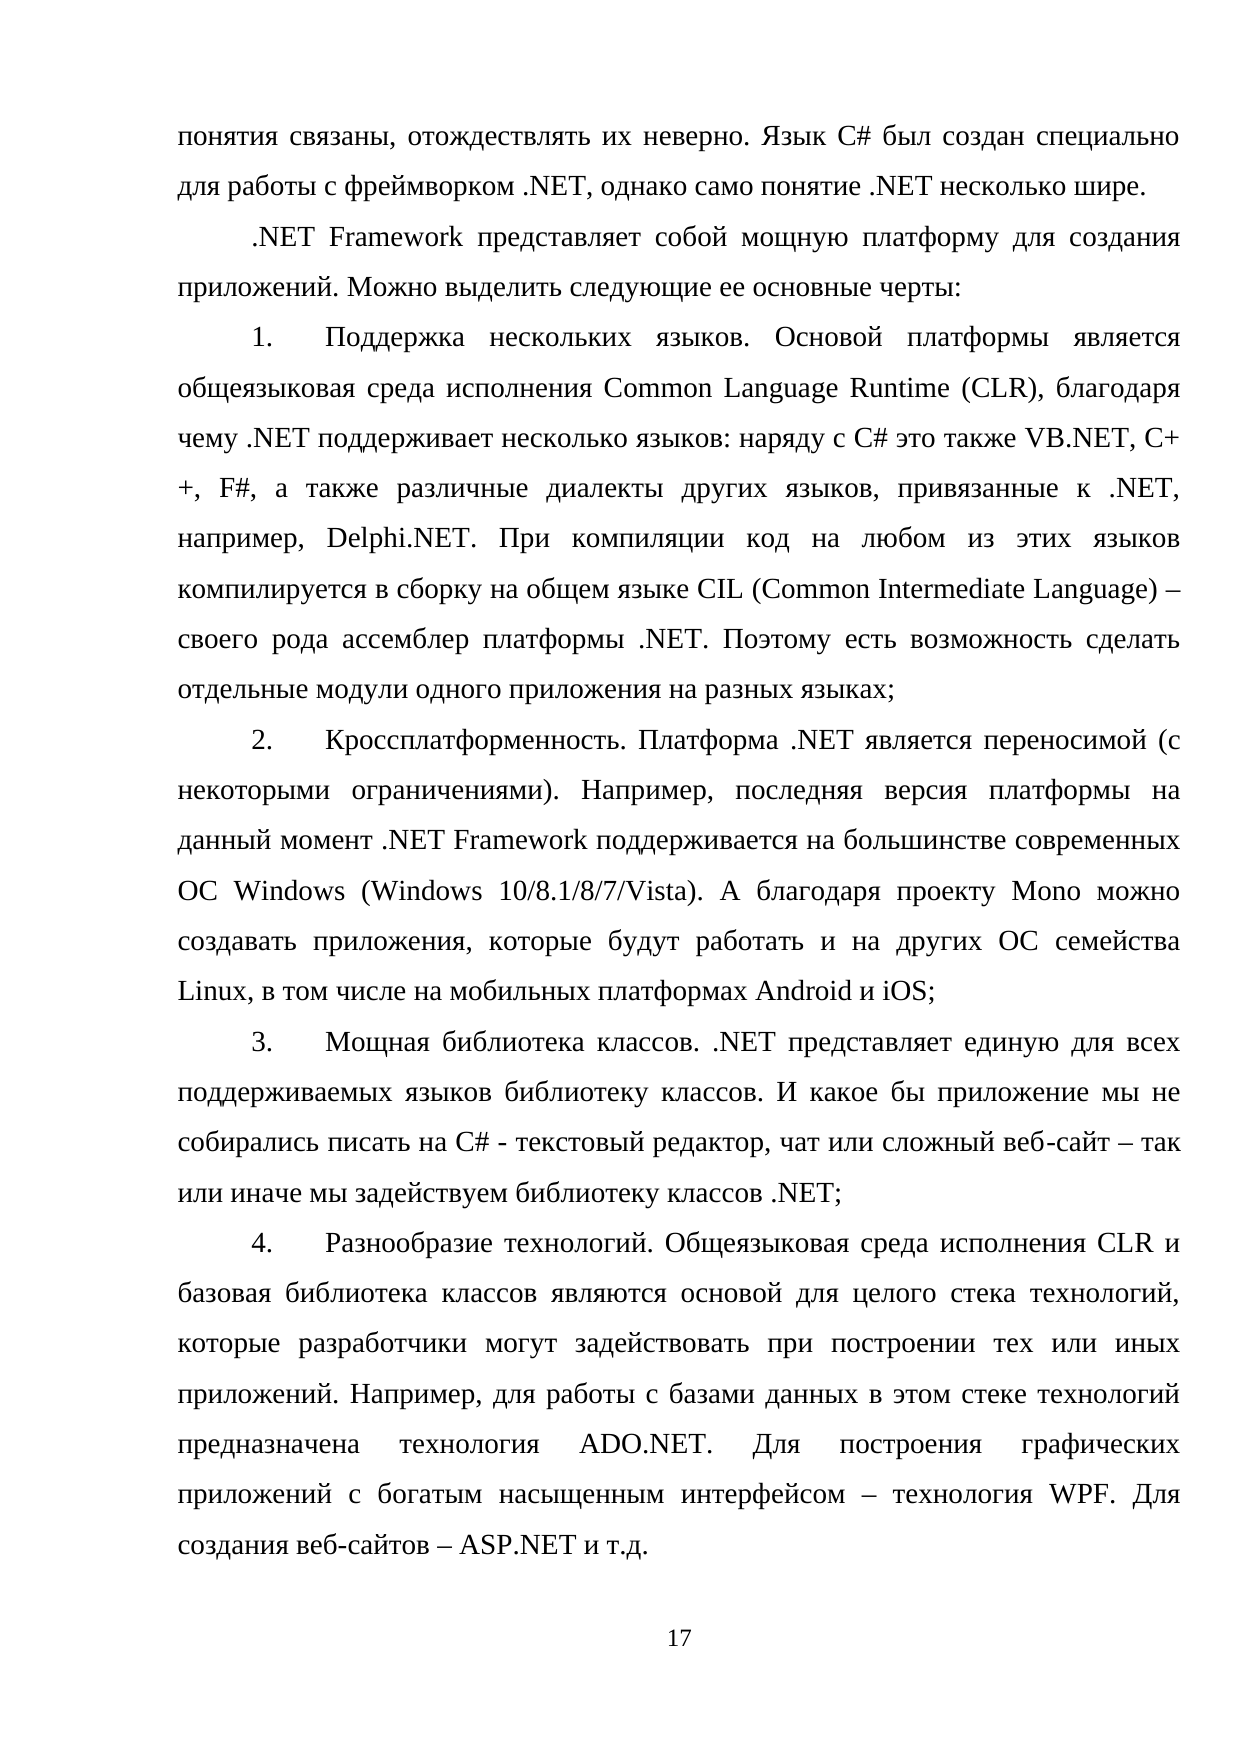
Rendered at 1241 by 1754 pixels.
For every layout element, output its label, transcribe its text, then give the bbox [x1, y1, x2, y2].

text .NET Framework представляет собой мощную платформу для создания приложений. Можно выделить следующие ее основные черты: [177, 219, 1181, 303]
list Мощная библиотека классов. .NET представляет единую для всех поддерживаемых языков библиотеку классов. И какое бы приложение мы не собирались писать на C# - текстовый редактор, чат или сложный веб-сайт – так или иначе мы задействуем библиотеку классов .NET; [177, 1024, 1181, 1208]
list Разнообразие технологий. Общеязыковая среда исполнения CLR и базовая библиотека классов являются основой для целого стека технологий, которые разработчики могут задействовать при построении тех или иных приложений. Например, для работы с базами данных в этом стеке технологий предназначена технология ADO.NET. Для построения графических приложений с богатым насыщенным интерфейсом – технология WPF. Для создания веб-сайтов – ASP.NET и т.д. [177, 1225, 1181, 1560]
list Кроссплатформенность. Платформа .NET является переносимой (с некоторыми ограничениями). Например, последняя версия платформы на данный момент .NET Framework поддерживается на большинстве современных ОС Windows (Windows 10/8.1/8/7/Vista). А благодаря проекту Mono можно создавать приложения, которые будут работать и на других ОС семейства Linux, в том числе на мобильных платформах Android и iOS; [177, 722, 1181, 1007]
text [177, 118, 1181, 202]
list Поддержка нескольких языков. Основой платформы является общеязыковая среда исполнения Common Language Runtime (CLR), благодаря чему .NET поддерживает несколько языков: наряду с C# это также VB.NET, C++, F#, а также различные диалекты других языков, привязанные к .NET, например, Delphi.NET. При компиляции код на любом из этих языков компилируется в сборку на общем языке CIL (Common Intermediate Language) – своего рода ассемблер платформы .NET. Поэтому есть возможность сделать отдельные модули одного приложения на разных языках; [177, 319, 1181, 705]
